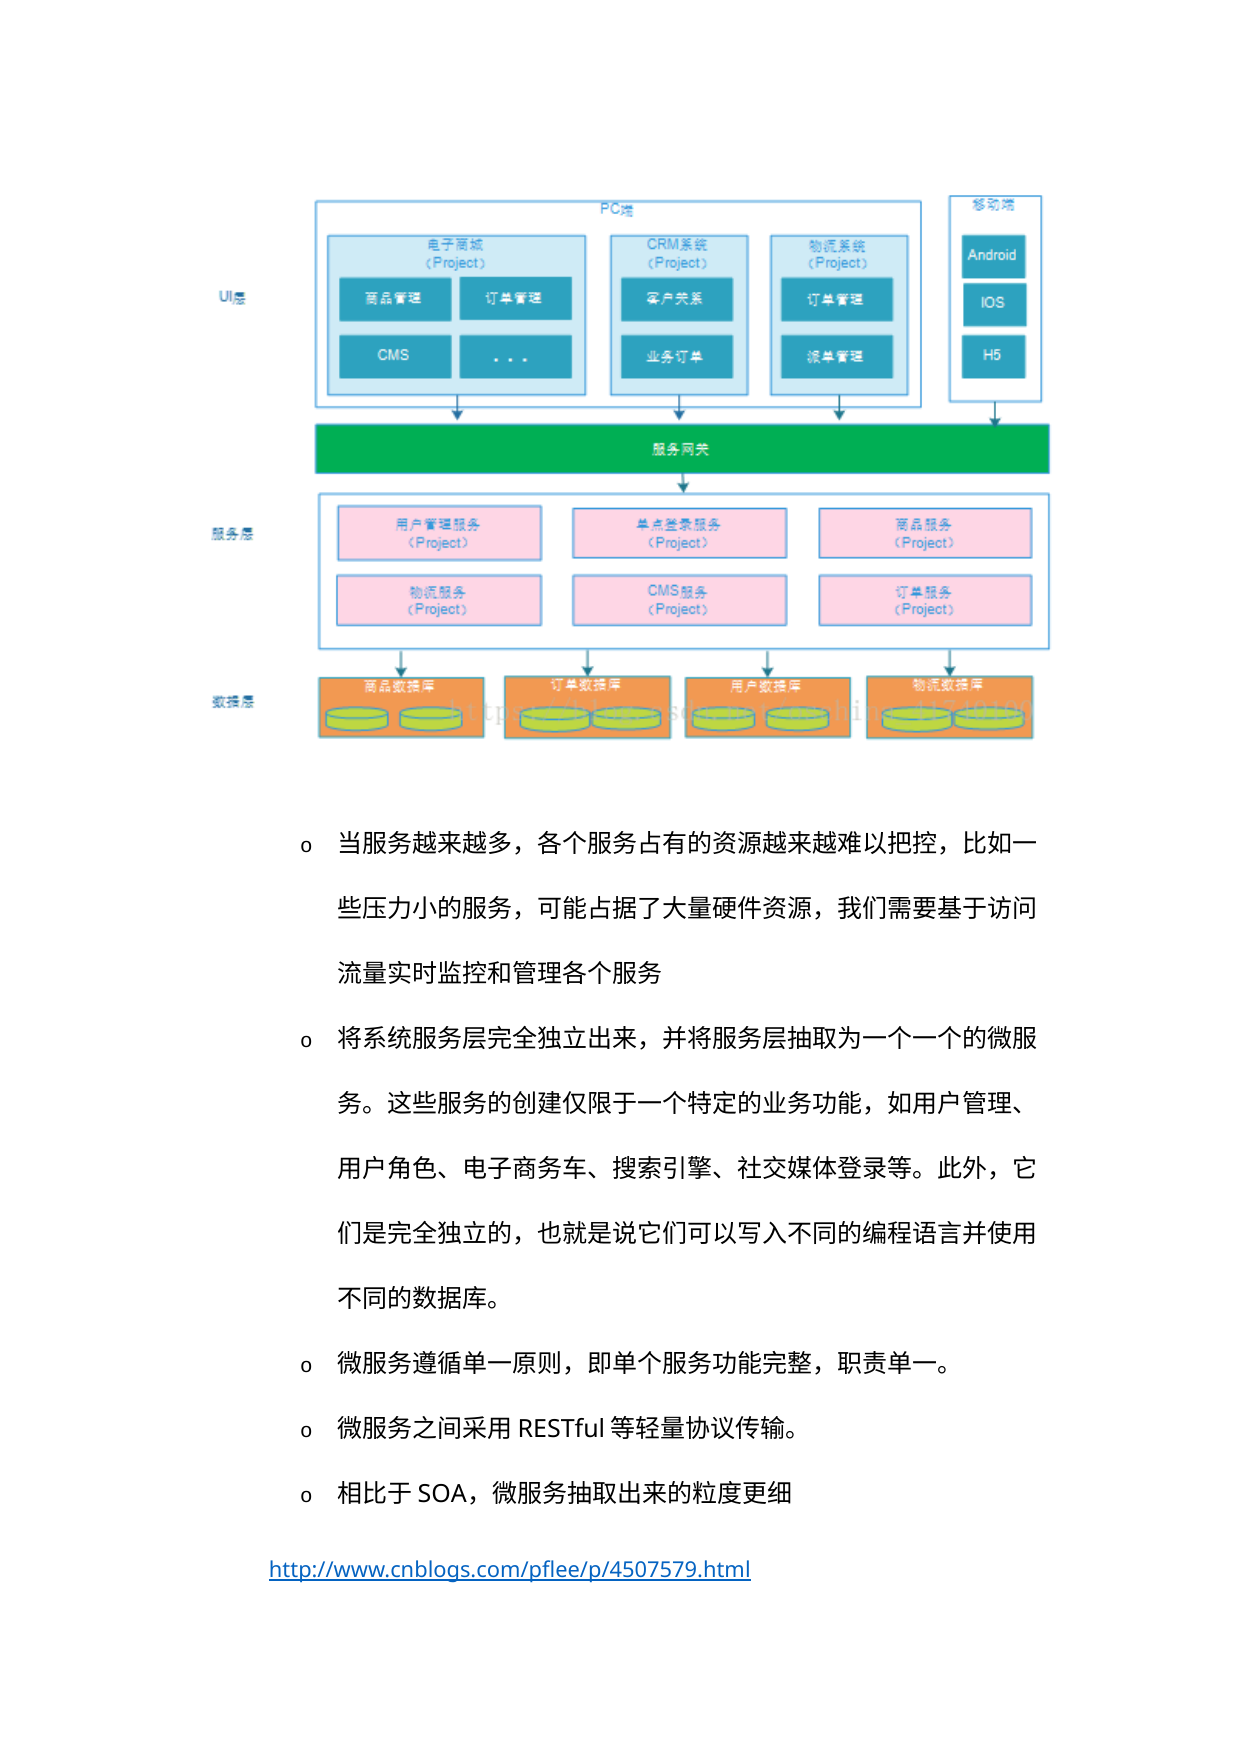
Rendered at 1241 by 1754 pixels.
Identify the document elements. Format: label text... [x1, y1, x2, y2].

list 将系统服务层完全独立出来，并将服务层抽取为一个一个的微服务。这些服务的创建仅限于一个特定的业务功能，如用户管理、用户角色、电子商务车、搜索引擎、社交媒体登录等。此外，它们是完全独立的，也就是说它们可以写入不同的编程语言并使用不同的数据库。 [300, 1004, 1053, 1329]
list 当服务越来越多，各个服务占有的资源越来越难以把控，比如一些压力小的服务，可能占据了大量硬件资源，我们需要基于访问流量实时监控和管理各个服务 [300, 809, 1053, 1004]
list http://www.cnblogs.com/pflee/p/4507579.html [269, 1553, 1053, 1585]
list 微服务遵循单一原则，即单个服务功能完整，职责单一。 [300, 1329, 1053, 1394]
list 微服务之间采用RESTful等轻量协议传输。 [300, 1394, 1053, 1459]
picture [187, 194, 1053, 742]
list 相比于SOA，微服务抽取出来的粒度更细 [300, 1459, 1053, 1524]
